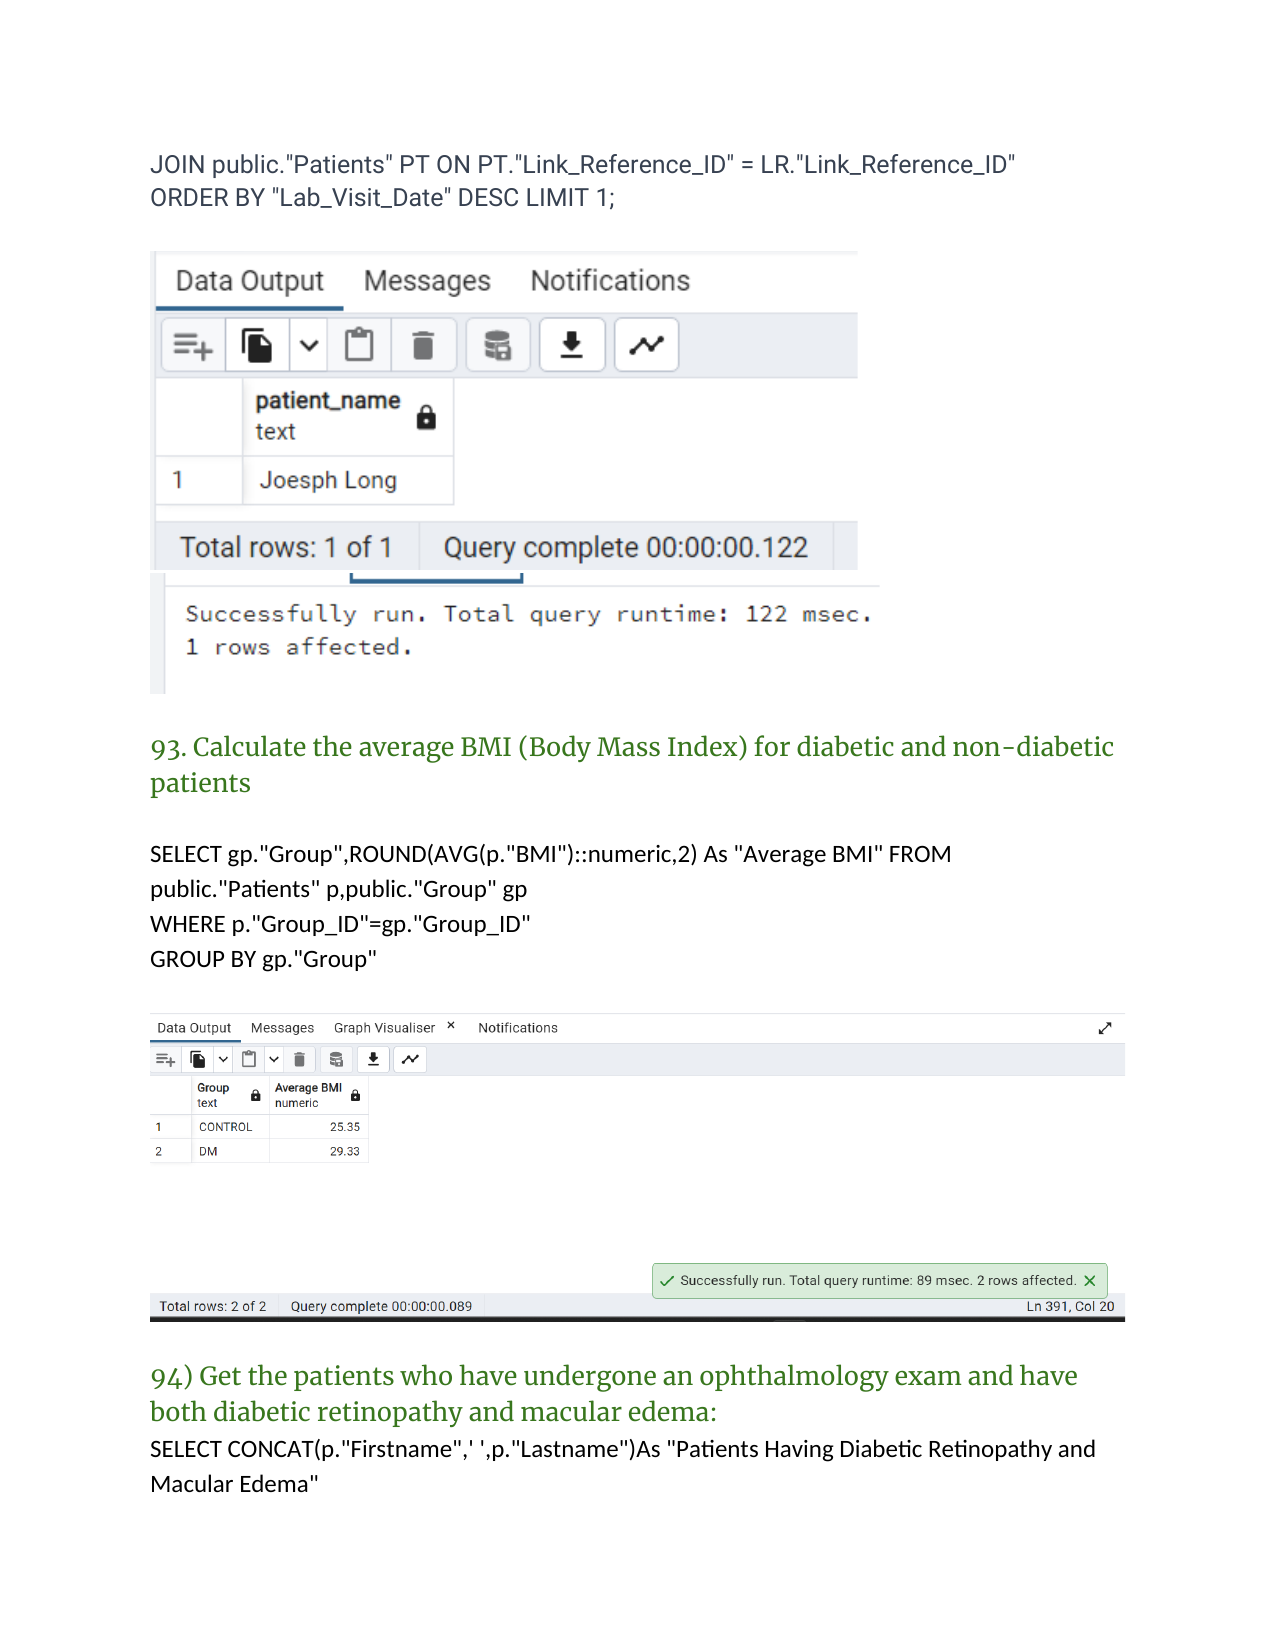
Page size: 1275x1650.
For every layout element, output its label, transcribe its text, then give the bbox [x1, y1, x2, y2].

text 93. Calculate the average BMI (Body Mass Index) for diabetic and non-diabetic patients [150, 731, 1125, 799]
text SELECT CONCAT(p."Firstname",' ',p."Lastname")As "Patients Having Diabetic Retinopathy and Macular Edema" [150, 1433, 1125, 1499]
picture [150, 251, 858, 570]
text WHERE p."Group_ID"=gp."Group_ID" [150, 909, 1125, 939]
picture [150, 573, 880, 694]
text GROUP BY gp."Group" [150, 944, 1125, 974]
text SELECT gp."Group",ROUND(AVG(p."BMI")::numeric,2) As "Average BMI" FROM public."Patients" p,public."Group" gp [150, 839, 1125, 904]
picture [150, 1013, 1125, 1322]
text ORDER BY "Lab_Visit_Date" DESC LIMIT 1; [150, 184, 1125, 213]
text 94) Get the patients who have undergone an ophthalmology exam and have both diabetic retinopathy and macular edema: [150, 1361, 1125, 1428]
text JOIN public."Patients" PT ON PT."Link_Reference_ID" = LR."Link_Reference_ID" [150, 150, 1125, 179]
